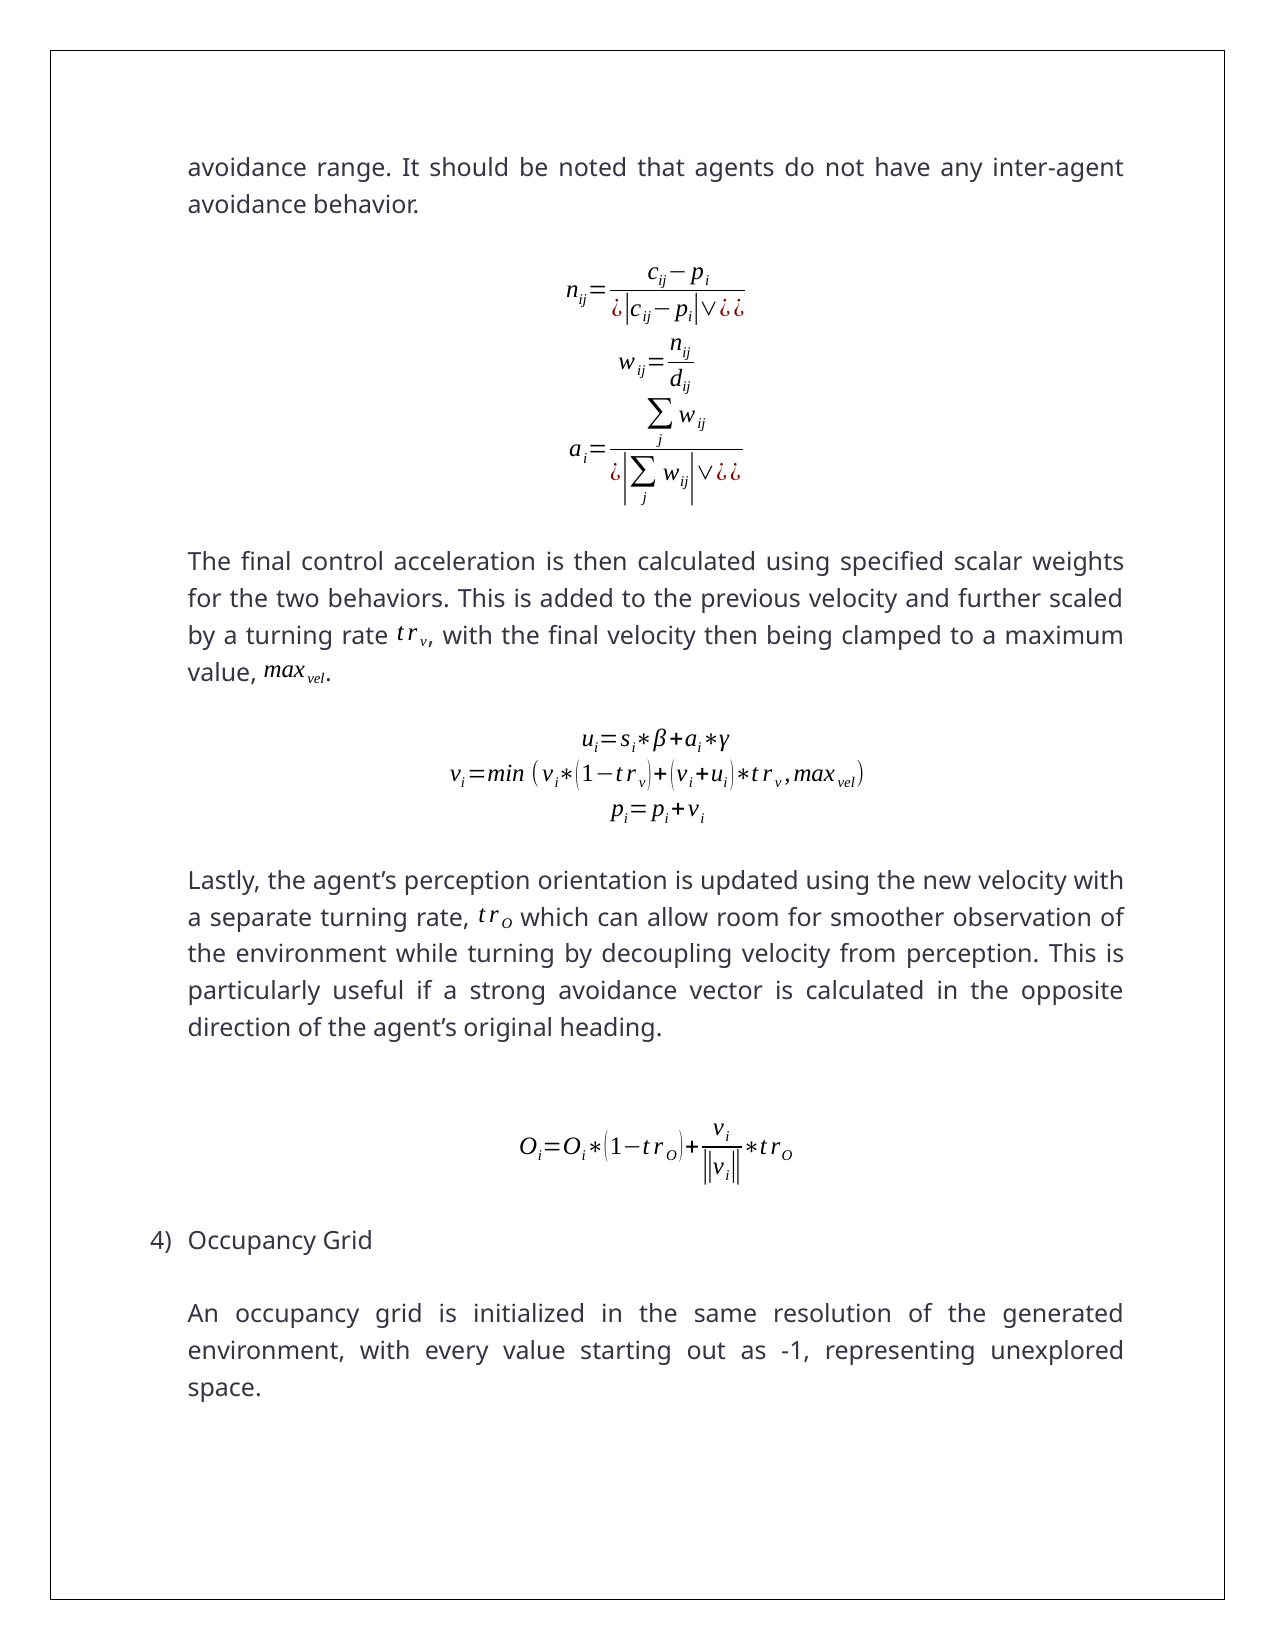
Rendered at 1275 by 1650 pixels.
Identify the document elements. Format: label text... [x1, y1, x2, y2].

list The final control acceleration is then calculated using specified scalar weights for the two behaviors. This is added to the previous velocity and further scaled by a turning rate , with the final velocity then being clamped to a maximum value, . [187, 544, 1125, 688]
list Occupancy Grid [150, 1222, 1125, 1257]
list An occupancy grid is initialized in the same resolution of the generated environment, with every value starting out as -1, representing unexplored space. [187, 1296, 1125, 1404]
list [187, 150, 1125, 221]
list Lastly, the agent’s perception orientation is updated using the new velocity with a separate turning rate, which can allow room for smoother observation of the environment while turning by decoupling velocity from perception. This is particularly useful if a strong avoidance vector is calculated in the opposite direction of the agent’s original heading. [187, 862, 1125, 1043]
